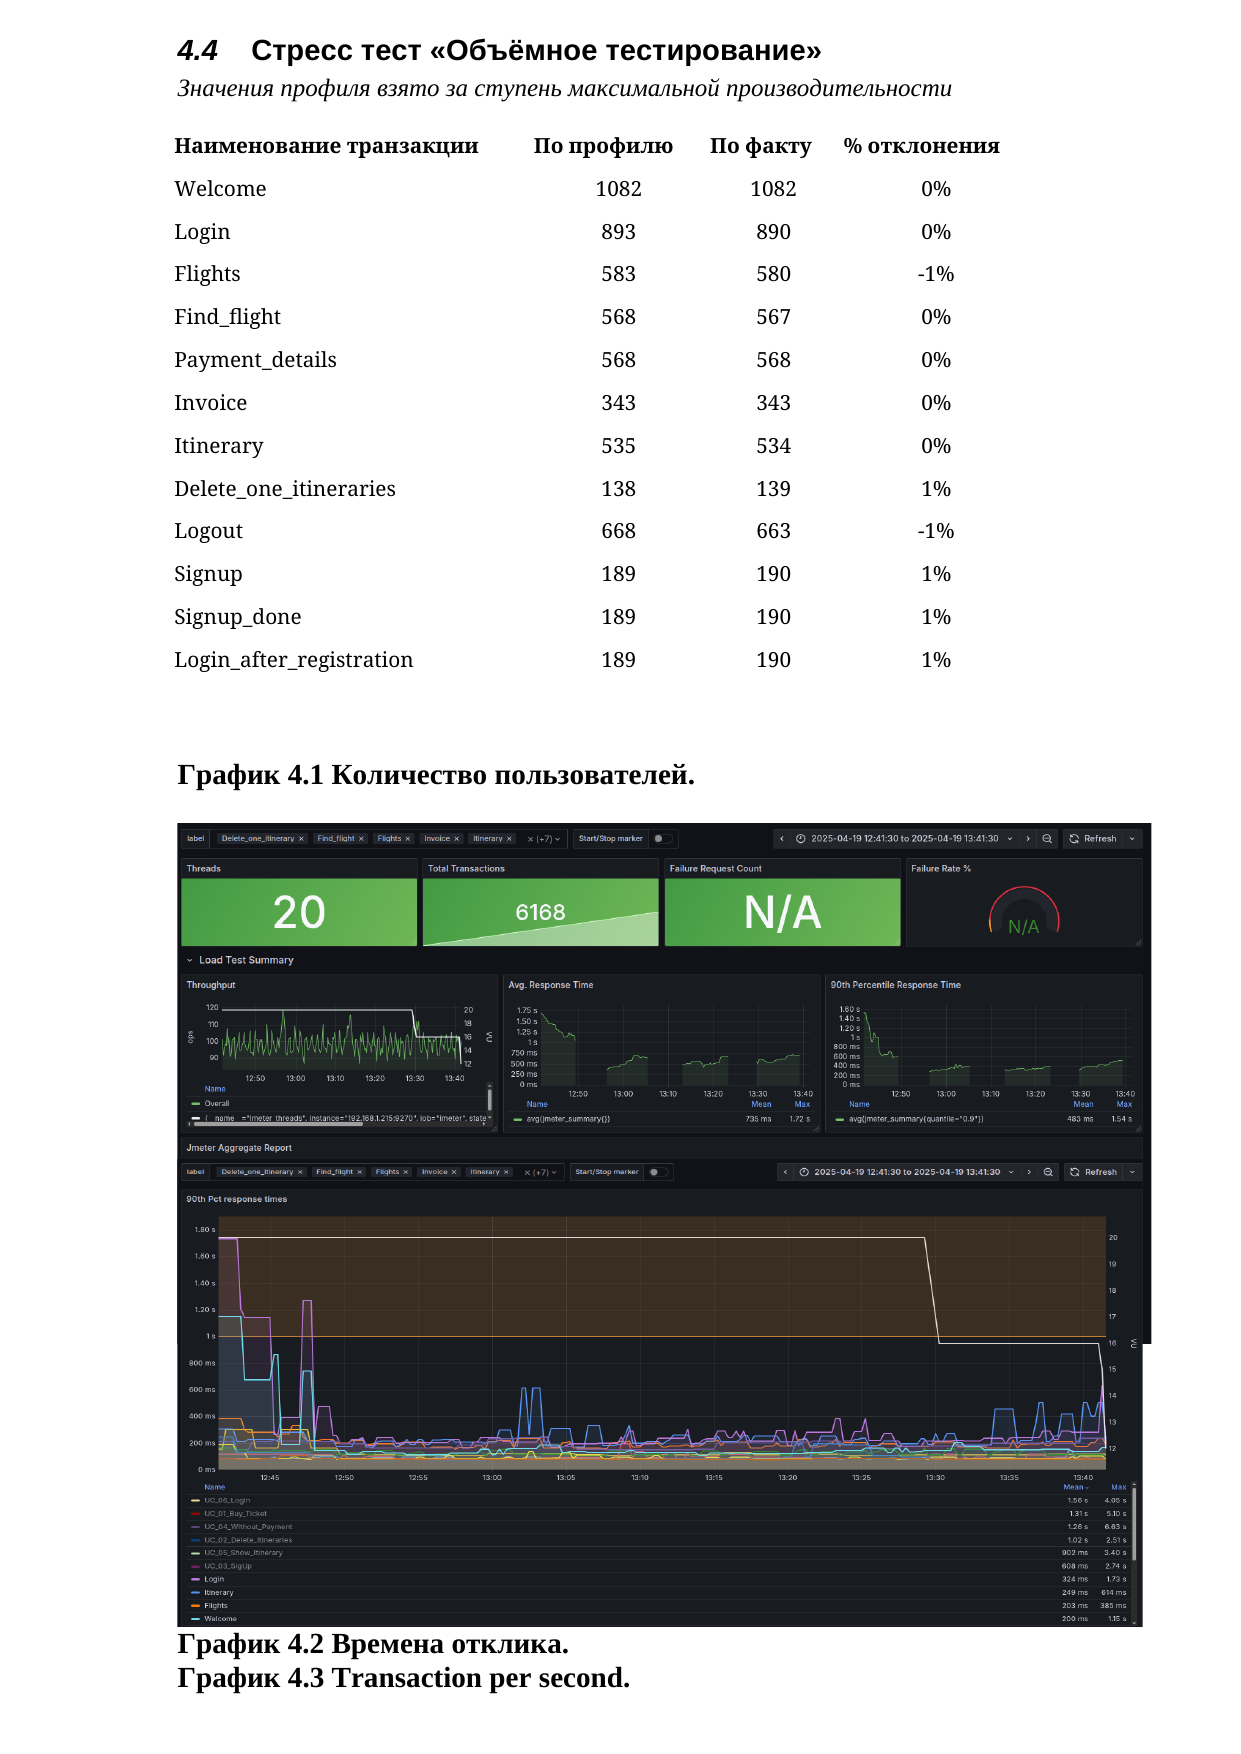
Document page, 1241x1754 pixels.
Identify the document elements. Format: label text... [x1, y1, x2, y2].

table_cell 139 [707, 473, 840, 516]
table_cell Delete_one_itineraries [171, 473, 531, 516]
table_cell Welcome [171, 173, 531, 216]
table_cell 1082 [707, 173, 840, 216]
table_cell Login [171, 216, 531, 259]
table_cell 0% [840, 430, 1032, 473]
table_cell 0% [840, 173, 1032, 216]
table_cell 0% [840, 301, 1032, 344]
table_cell Itinerary [171, 430, 531, 473]
table_cell 567 [707, 301, 840, 344]
table_cell 535 [531, 430, 707, 473]
table_cell Signup_done [171, 601, 531, 644]
text График 4.3 Transaction per second. [177, 1660, 1152, 1693]
table_cell 568 [531, 301, 707, 344]
table_cell Find_flight [171, 301, 531, 344]
table_cell 583 [531, 259, 707, 301]
table_cell 893 [531, 216, 707, 259]
table_cell 190 [707, 558, 840, 601]
table_cell 568 [531, 344, 707, 387]
table_cell 0% [840, 216, 1032, 259]
table_cell Payment_details [171, 344, 531, 387]
table_cell Signup [171, 558, 531, 601]
table_cell 343 [531, 387, 707, 430]
table_cell Logout [171, 516, 531, 558]
table_cell 189 [531, 601, 707, 644]
table_cell -1% [840, 259, 1032, 301]
table_cell 534 [707, 430, 840, 473]
table_cell 568 [707, 344, 840, 387]
table_header По профилю [531, 130, 707, 173]
table_cell 1082 [531, 173, 707, 216]
table_cell 580 [707, 259, 840, 301]
table_cell 190 [707, 644, 840, 687]
text График 4.2 Времена отклика. [177, 1344, 1152, 1660]
table_cell 0% [840, 387, 1032, 430]
table_cell Login_after_registration [171, 644, 531, 687]
table_cell 1% [840, 473, 1032, 516]
picture [177, 823, 1152, 1627]
text Значения профиля взято за ступень максимальной производительности [177, 73, 1152, 101]
table_cell 189 [531, 644, 707, 687]
table_cell 0% [840, 344, 1032, 387]
table_cell Flights [171, 259, 531, 301]
table_header По факту [707, 130, 840, 173]
table_cell 1% [840, 601, 1032, 644]
table_cell 189 [531, 558, 707, 601]
table_cell -1% [840, 516, 1032, 558]
table_cell 890 [707, 216, 840, 259]
table_cell 1% [840, 644, 1032, 687]
table_header Наименование транзакции [171, 130, 531, 173]
text График 4.1 Количество пользователей. [177, 757, 1152, 790]
subtitle Стресс тест «Объёмное тестирование» [251, 33, 1152, 66]
table_cell 190 [707, 601, 840, 644]
table_header % отклонения [840, 130, 1032, 173]
table_cell 343 [707, 387, 840, 430]
table_cell 668 [531, 516, 707, 558]
table_cell 663 [707, 516, 840, 558]
table_cell 1% [840, 558, 1032, 601]
table_cell 138 [531, 473, 707, 516]
table_cell Invoice [171, 387, 531, 430]
